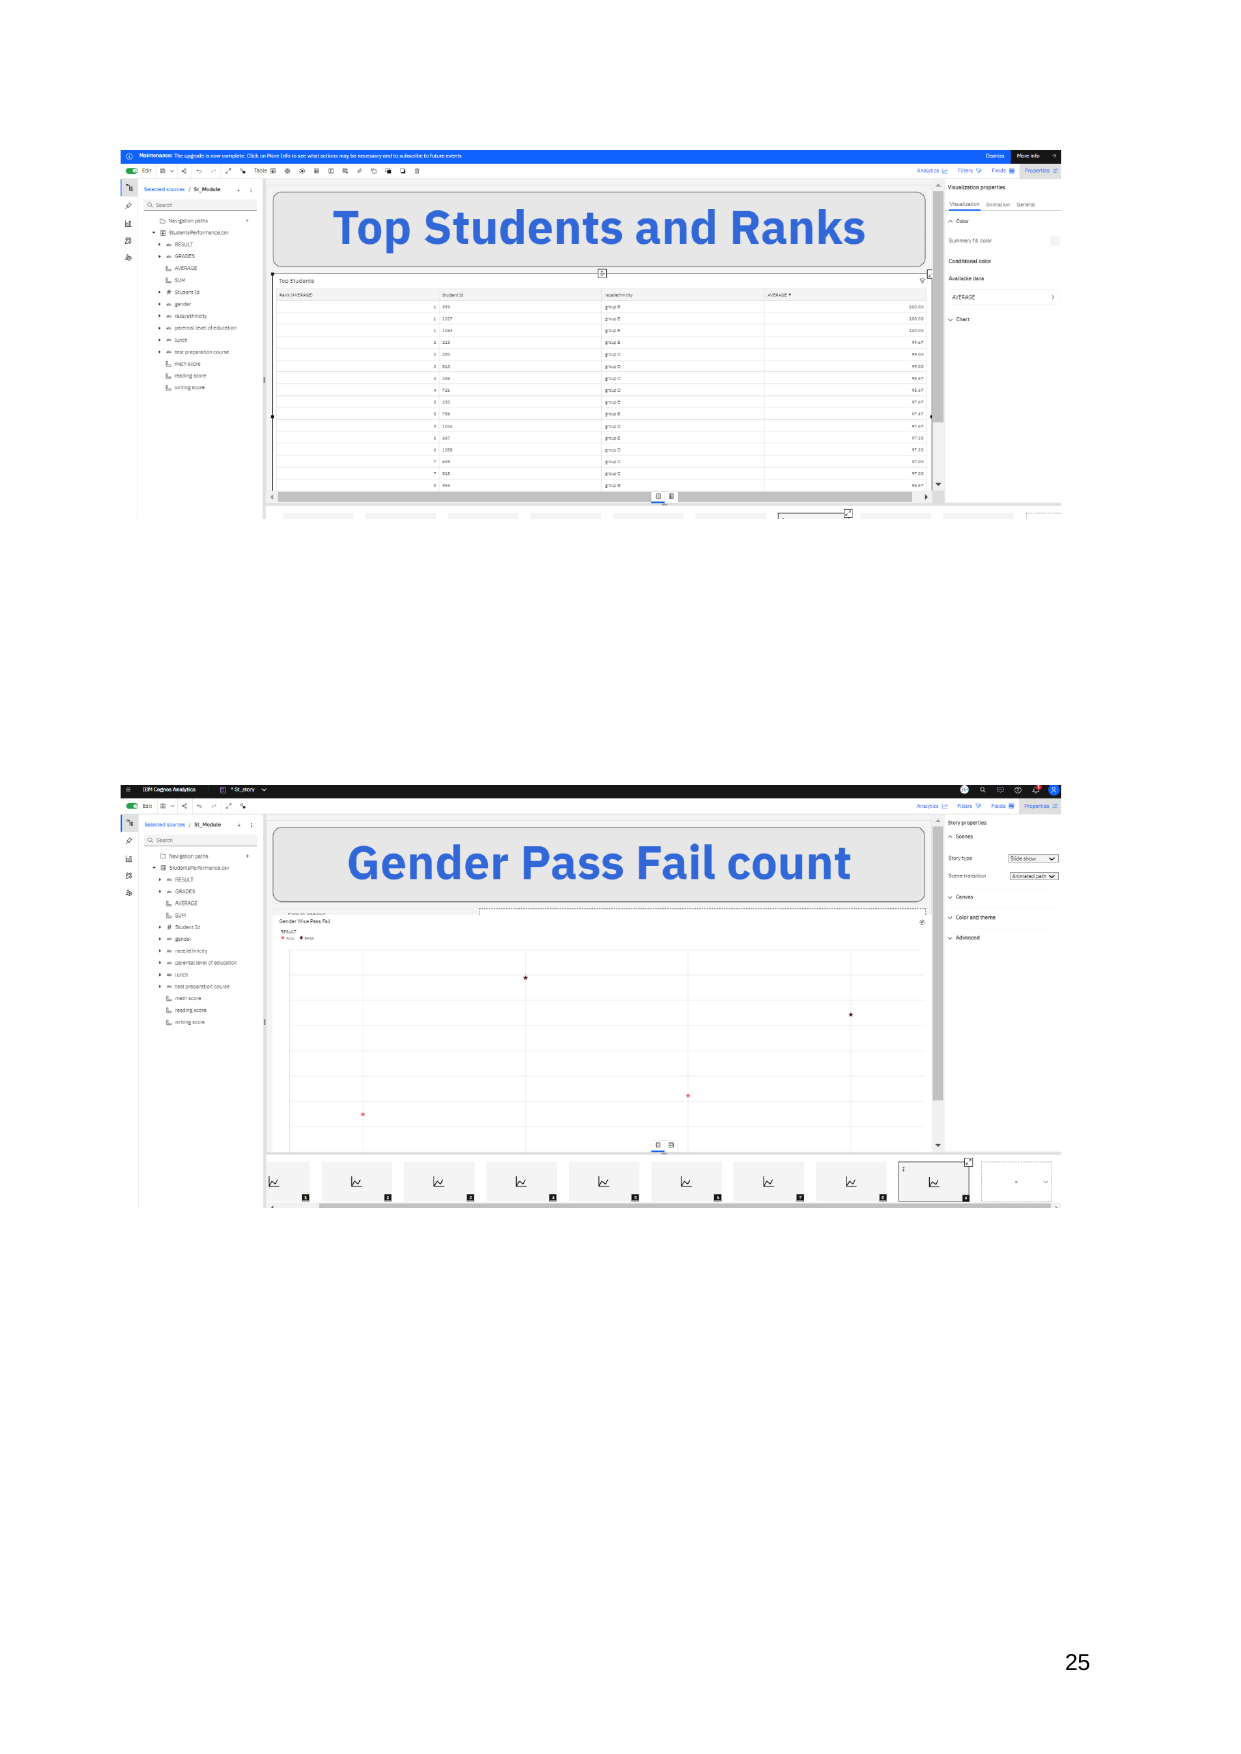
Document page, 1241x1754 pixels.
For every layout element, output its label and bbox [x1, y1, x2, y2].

picture [120, 785, 1062, 1208]
picture [120, 150, 1062, 519]
